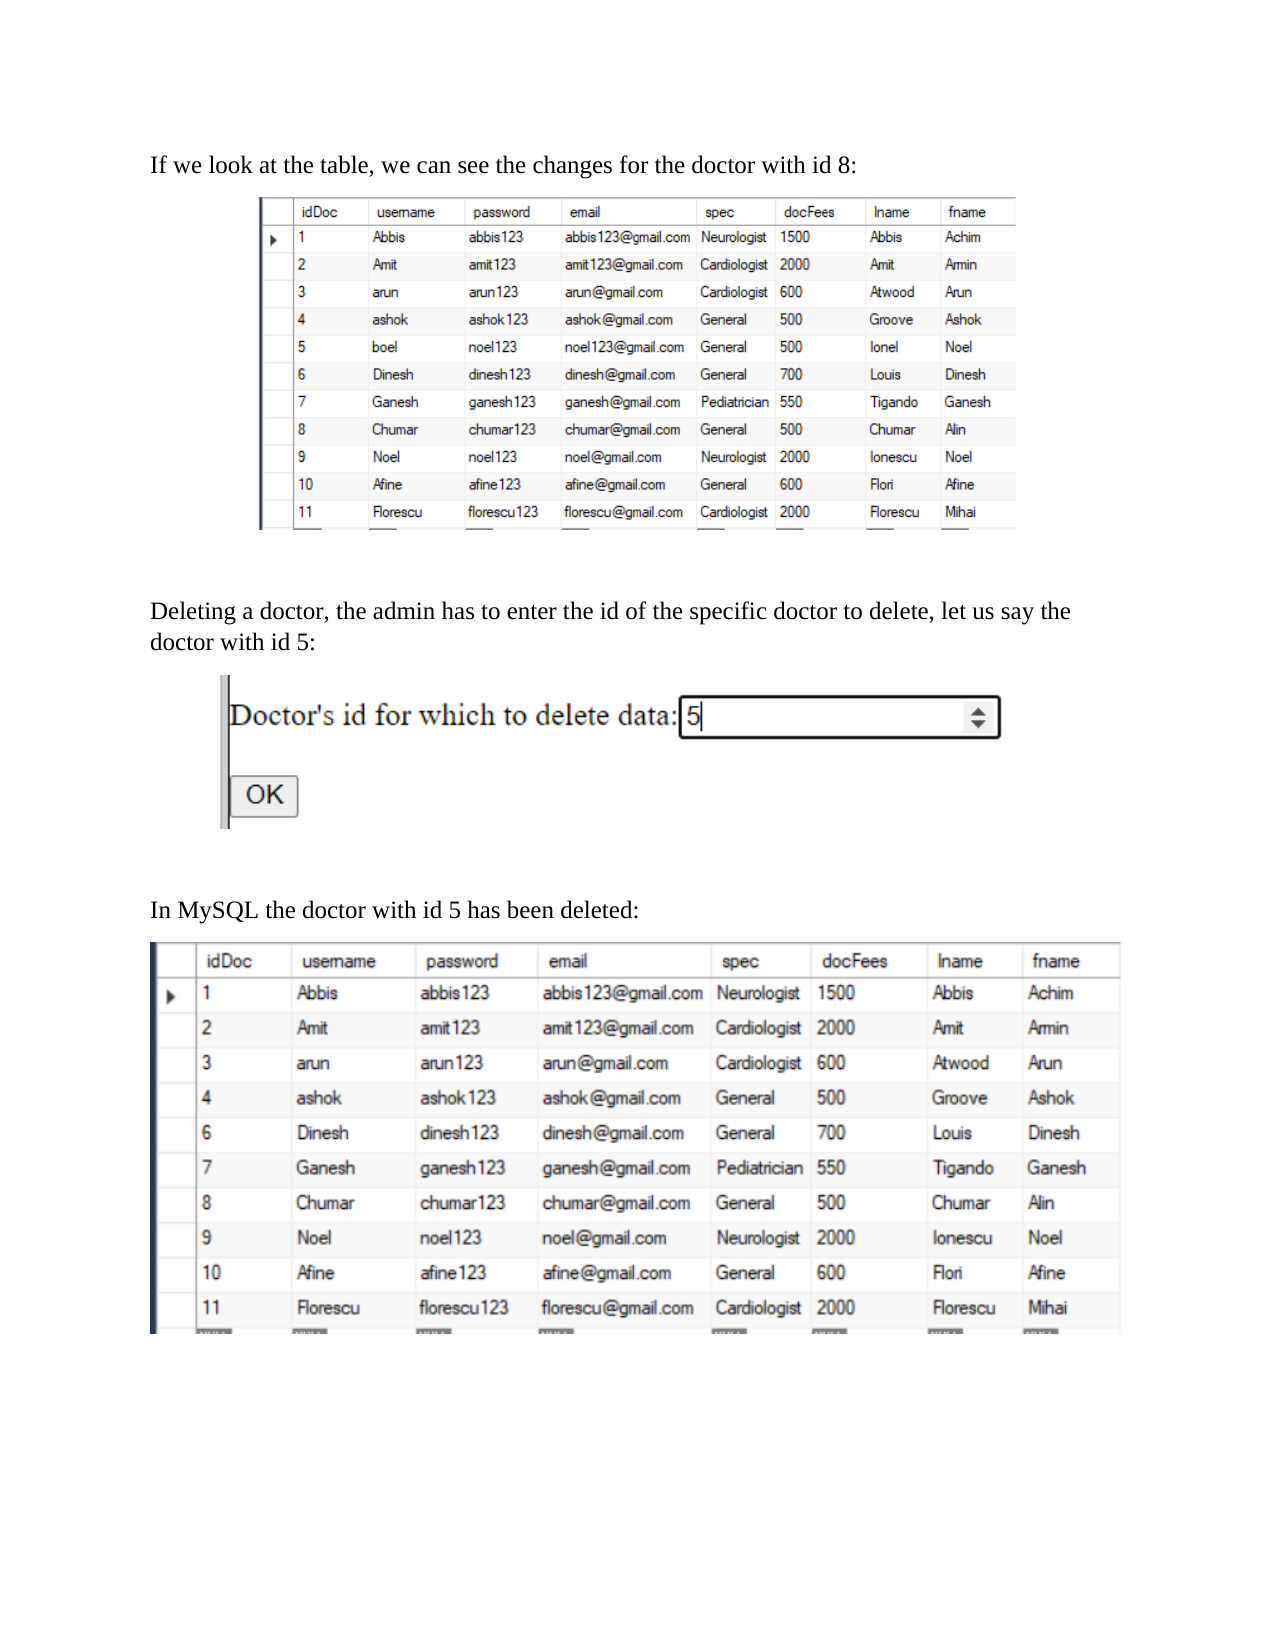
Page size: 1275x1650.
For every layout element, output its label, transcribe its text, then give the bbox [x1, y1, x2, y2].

picture [150, 942, 1125, 1334]
picture [219, 675, 1056, 829]
text If we look at the table, we can see the changes for the doctor with id 8: [150, 150, 1125, 179]
picture [259, 197, 1016, 530]
text In MySQL the doctor with id 5 has been deleted: [150, 895, 1125, 924]
text Deleting a doctor, the admin has to enter the id of the specific doctor to delete, let us say the doctor with id 5: [150, 596, 1125, 656]
